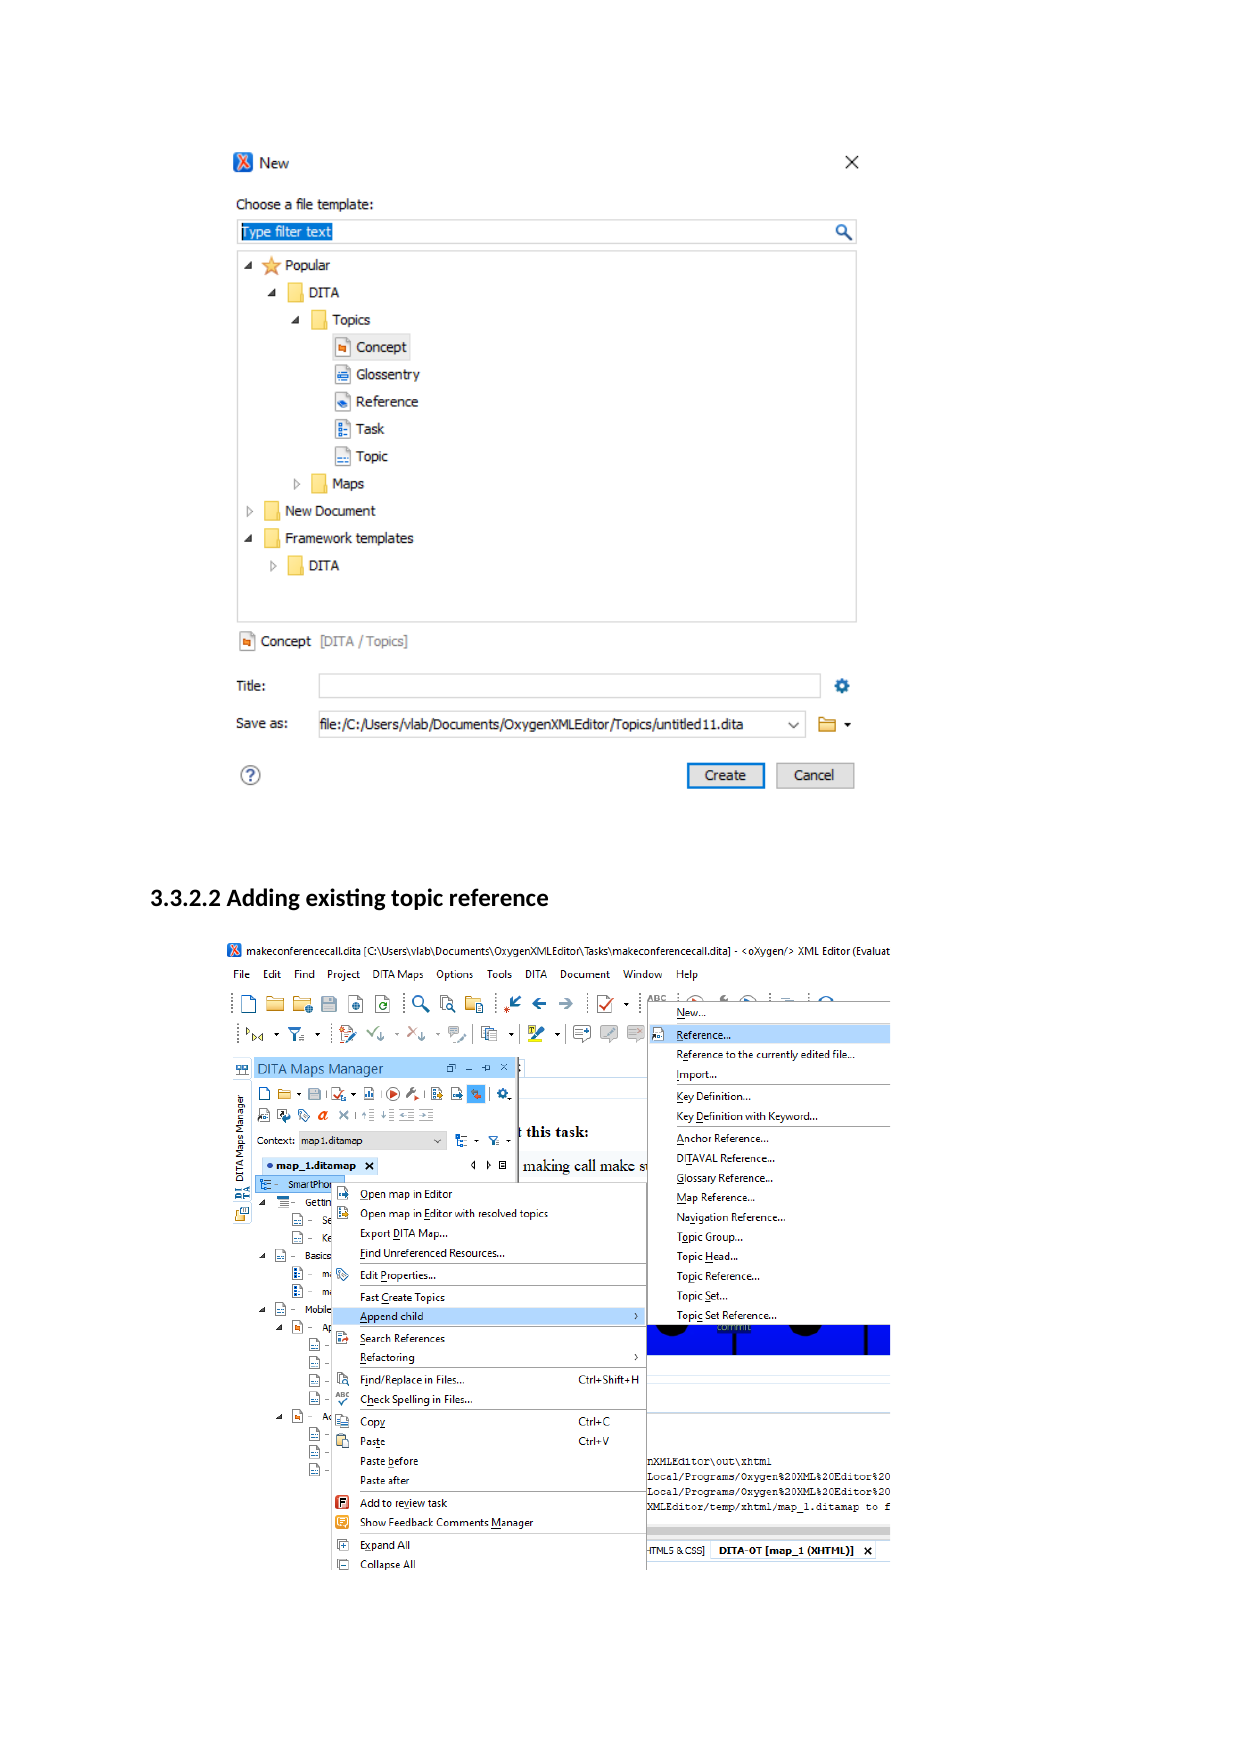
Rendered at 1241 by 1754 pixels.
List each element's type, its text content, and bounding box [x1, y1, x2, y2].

picture [225, 150, 870, 798]
picture [225, 940, 891, 1570]
subtitle 3.3.2.2 Adding existing topic reference [150, 882, 1090, 912]
